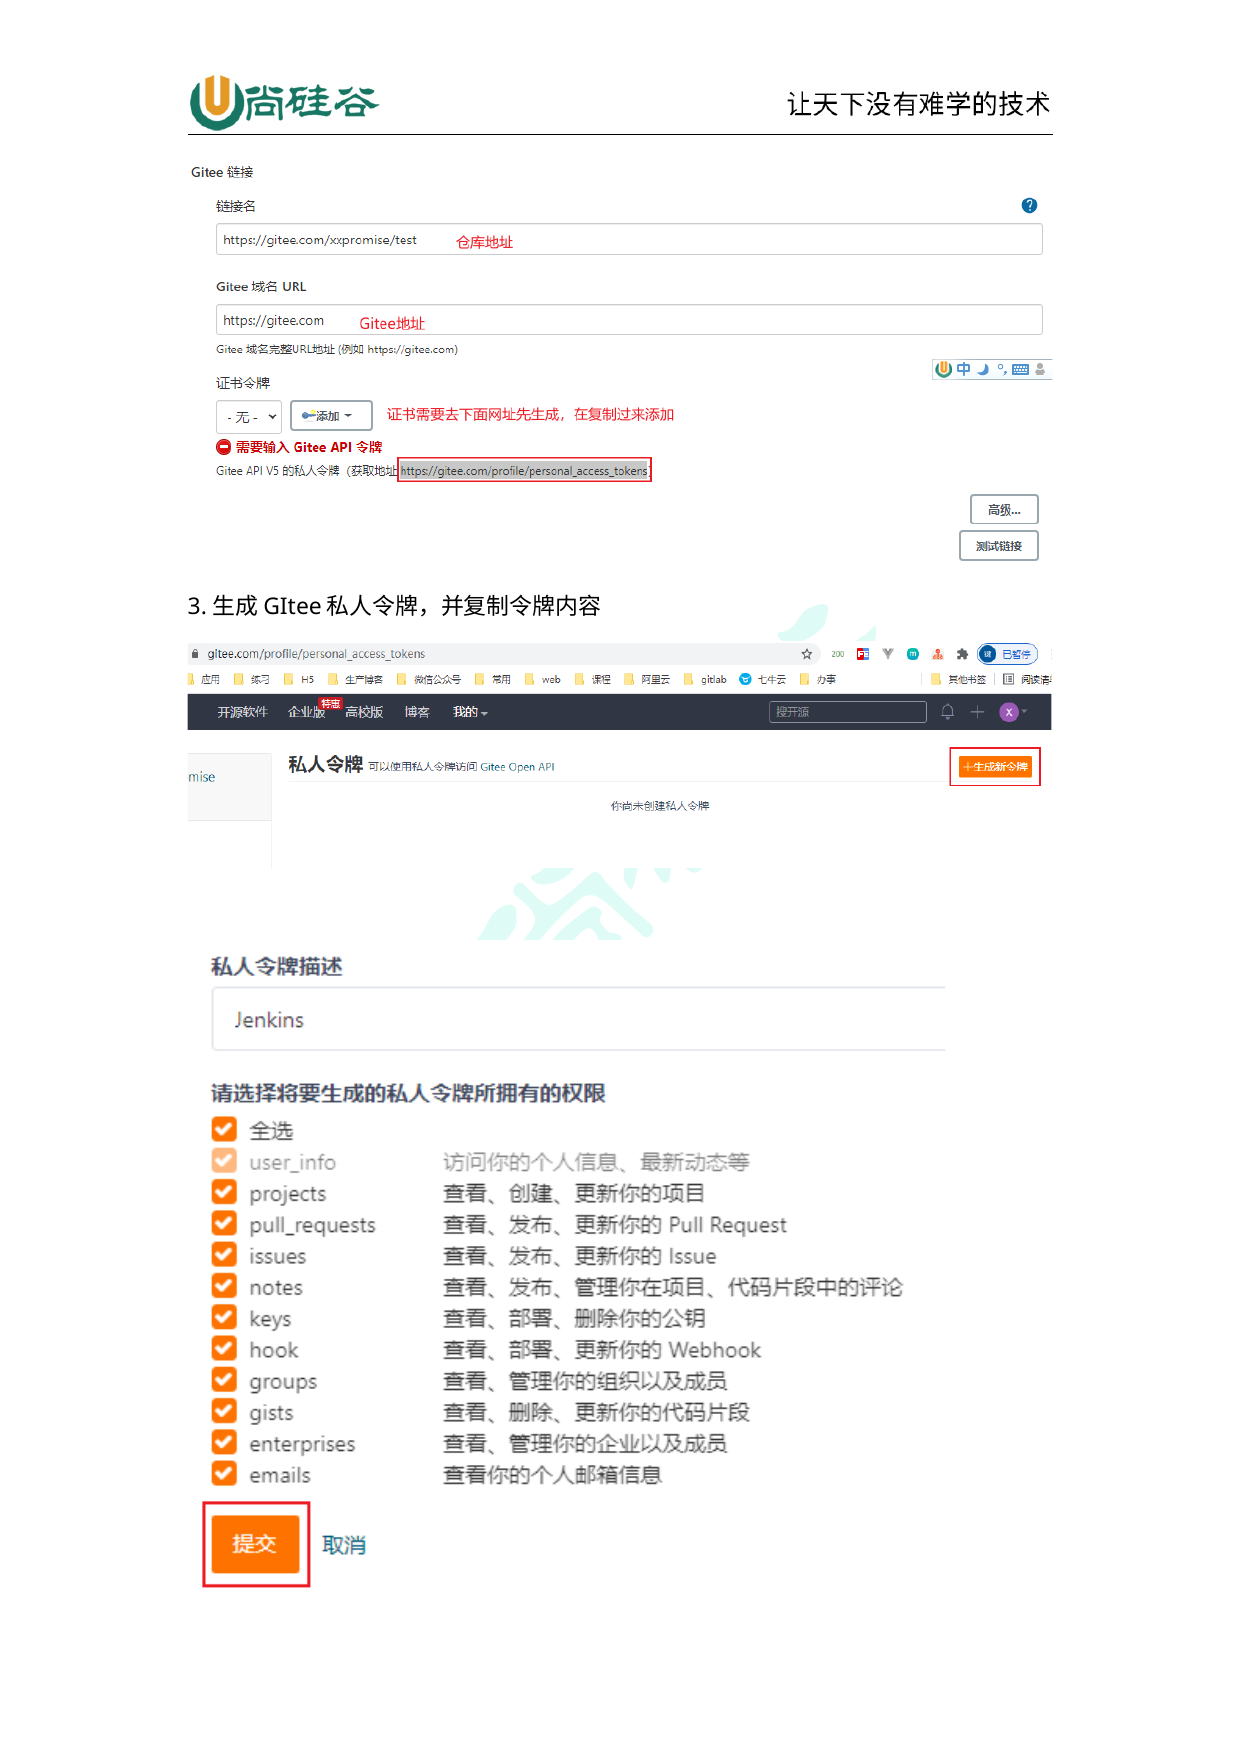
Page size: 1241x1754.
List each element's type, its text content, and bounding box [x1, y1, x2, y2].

list 生成GItee私人令牌，并复制令牌内容 [187, 587, 1053, 621]
picture [187, 940, 946, 1597]
picture [187, 73, 1053, 132]
picture [187, 156, 1053, 567]
picture [187, 641, 1052, 868]
